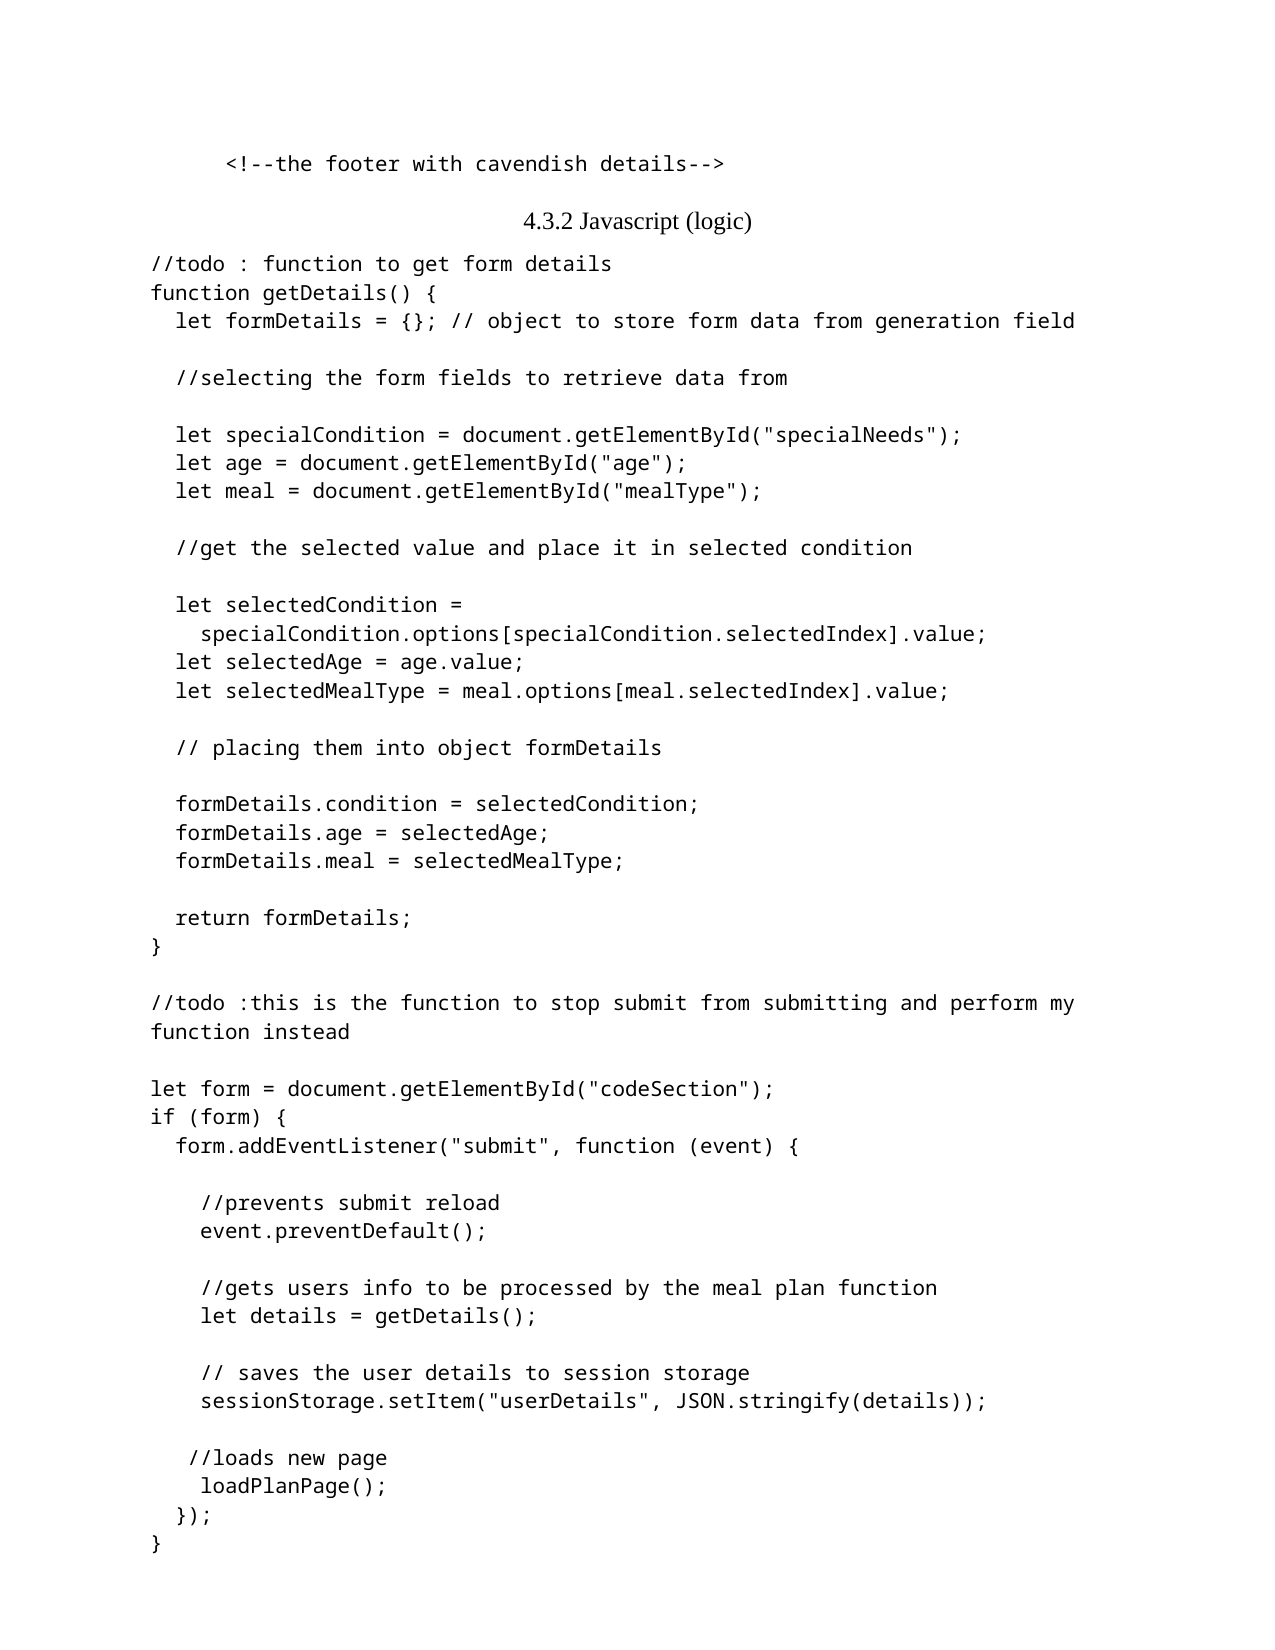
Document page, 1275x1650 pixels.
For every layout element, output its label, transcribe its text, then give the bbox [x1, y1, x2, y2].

subtitle 4.3.2 Javascript (logic) [150, 206, 1125, 235]
text formDetails.condition = selectedCondition; [150, 789, 1125, 818]
text let details = getDetails(); [150, 1301, 1125, 1330]
text } [150, 932, 1125, 960]
text //loads new page [150, 1443, 1125, 1472]
text //todo :this is the function to stop submit from submitting and perform my function instead [150, 988, 1125, 1045]
text function getDetails() { [150, 278, 1125, 306]
text let form = document.getElementById("codeSection"); [150, 1074, 1125, 1102]
text // placing them into object formDetails [150, 733, 1125, 761]
text let selectedCondition = [150, 590, 1125, 619]
text } [150, 1528, 1125, 1557]
text //gets users info to be processed by the meal plan function [150, 1273, 1125, 1301]
text //selecting the form fields to retrieve data from [150, 363, 1125, 391]
text event.preventDefault(); [150, 1216, 1125, 1244]
text let selectedMealType = meal.options[meal.selectedIndex].value; [150, 676, 1125, 704]
text sessionStorage.setItem("userDetails", JSON.stringify(details)); [150, 1387, 1125, 1415]
text form.addEventListener("submit", function (event) { [150, 1131, 1125, 1159]
text formDetails.age = selectedAge; [150, 818, 1125, 846]
text formDetails.meal = selectedMealType; [150, 846, 1125, 875]
text // saves the user details to session storage [150, 1358, 1125, 1387]
text if (form) { [150, 1102, 1125, 1131]
text let formDetails = {}; // object to store form data from generation field [150, 306, 1125, 334]
text let meal = document.getElementById("mealType"); [150, 477, 1125, 505]
text let specialCondition = document.getElementById("specialNeeds"); [150, 420, 1125, 448]
text }); [150, 1500, 1125, 1528]
text let selectedAge = age.value; [150, 647, 1125, 676]
text return formDetails; [150, 903, 1125, 932]
text //todo : function to get form details [150, 249, 1125, 278]
text specialCondition.options[specialCondition.selectedIndex].value; [150, 619, 1125, 647]
text <!--the footer with cavendish details--> [150, 149, 1125, 178]
text //get the selected value and place it in selected condition [150, 533, 1125, 562]
text //prevents submit reload [150, 1188, 1125, 1216]
text loadPlanPage(); [150, 1472, 1125, 1500]
text let age = document.getElementById("age"); [150, 448, 1125, 477]
